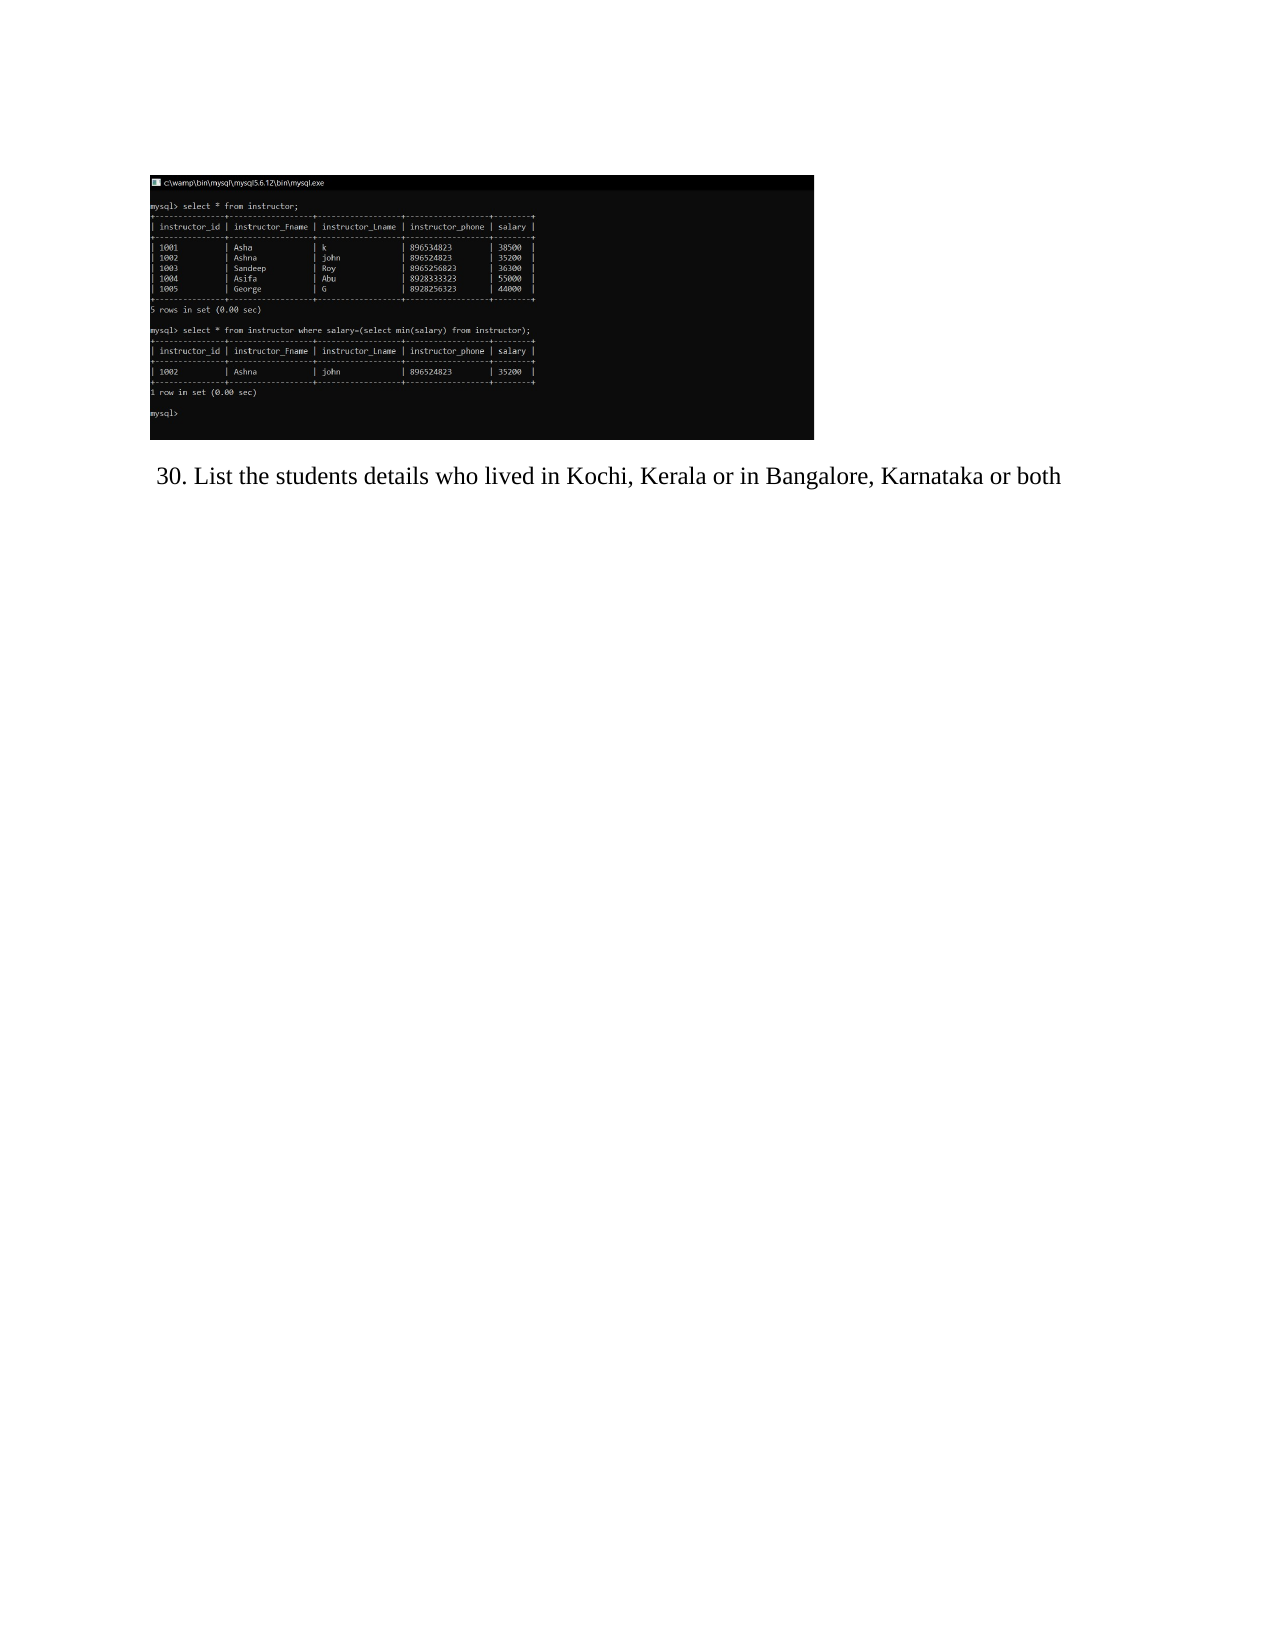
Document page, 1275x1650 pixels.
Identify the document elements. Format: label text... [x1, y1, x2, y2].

picture [150, 175, 815, 440]
